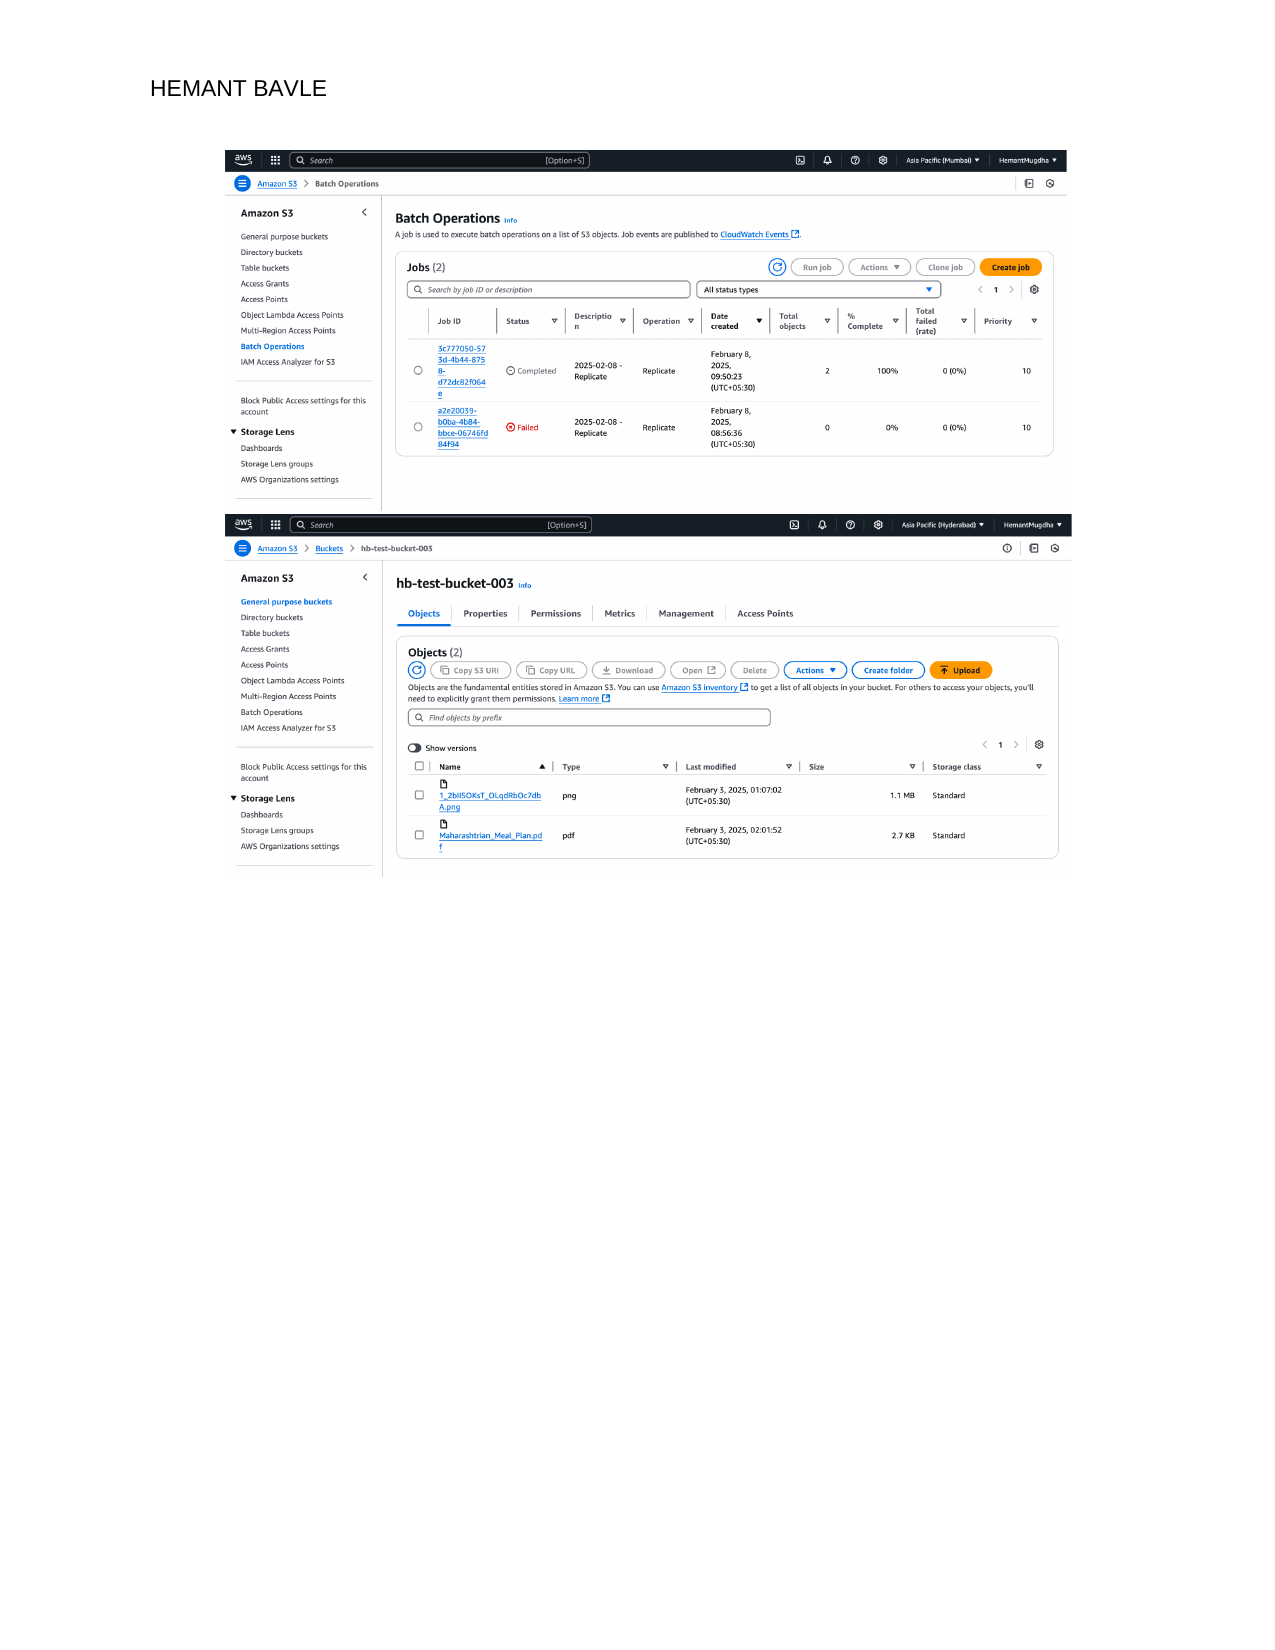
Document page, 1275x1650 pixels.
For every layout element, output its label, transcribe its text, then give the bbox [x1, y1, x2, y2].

picture [225, 150, 1067, 511]
picture [225, 514, 1072, 877]
